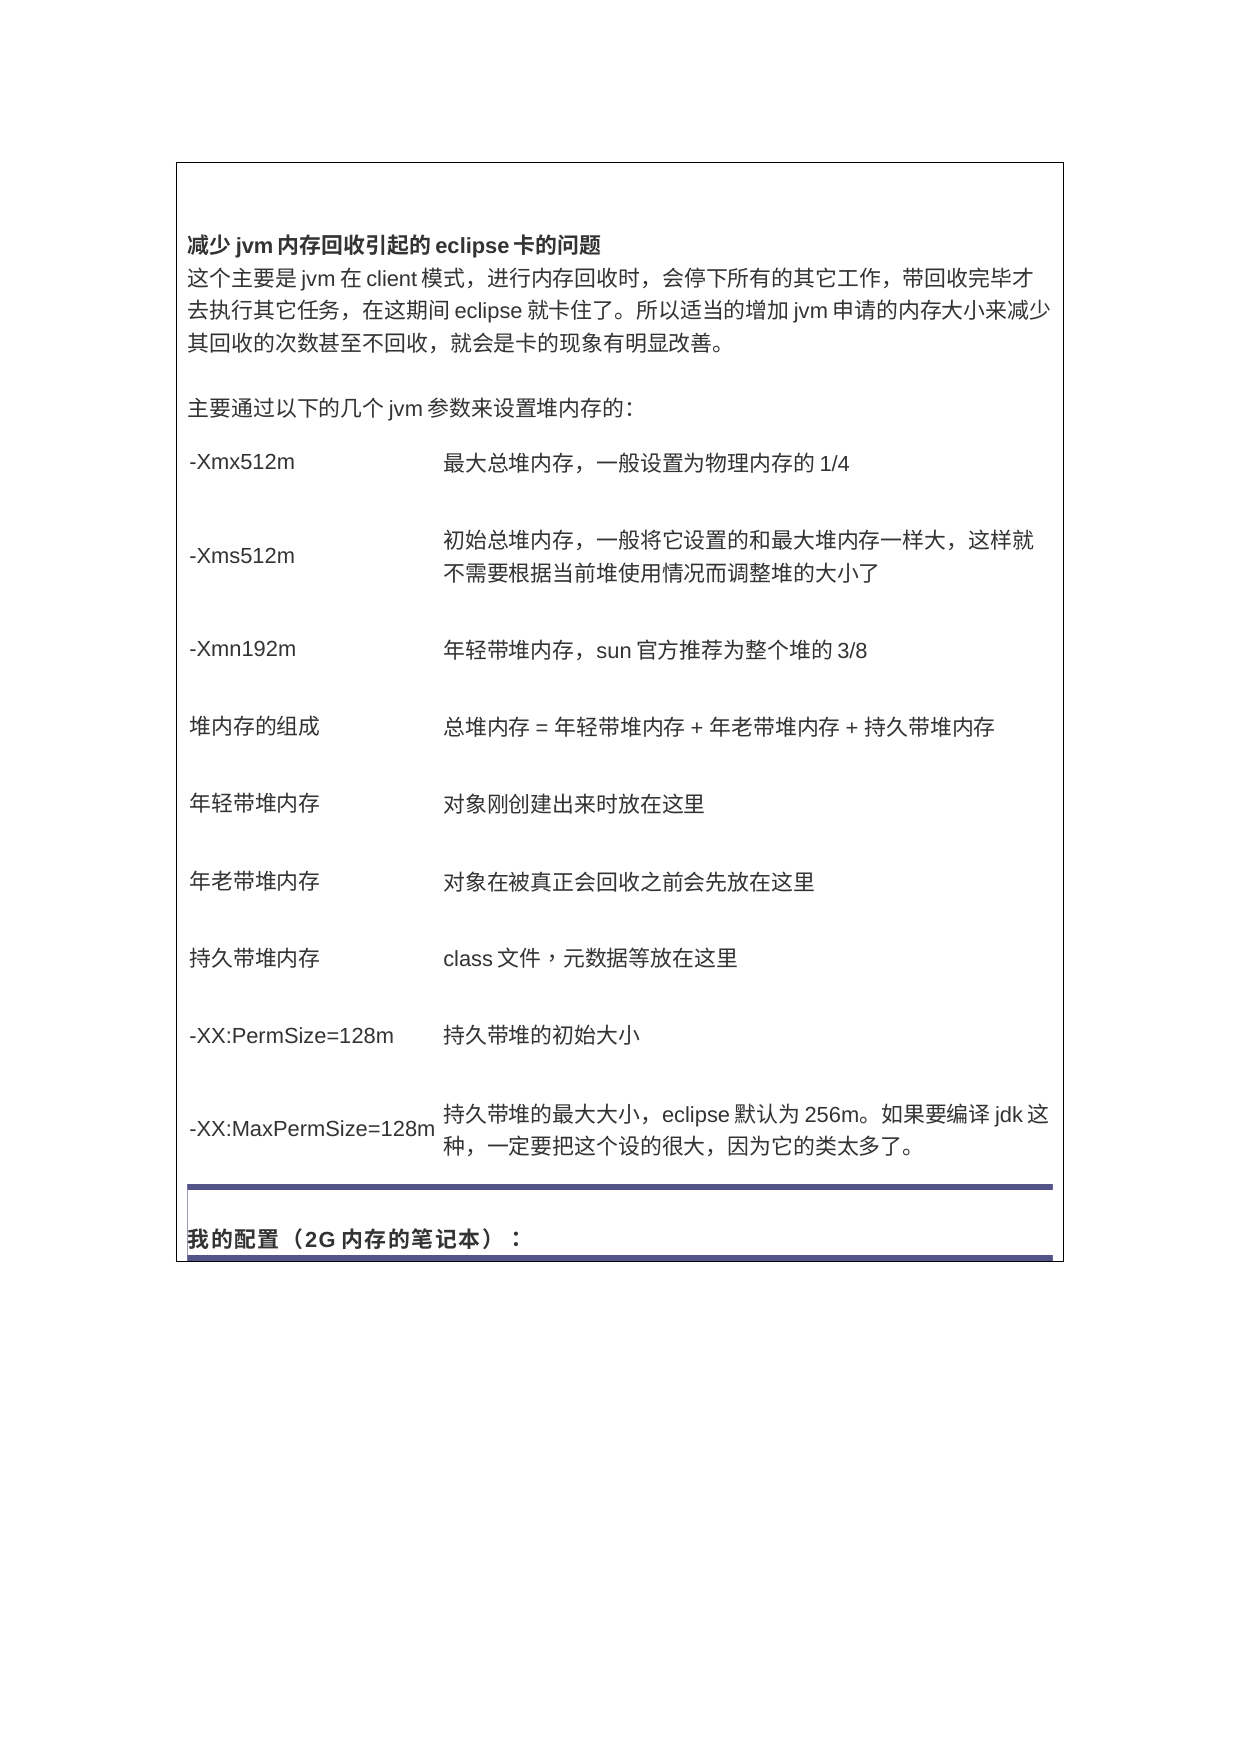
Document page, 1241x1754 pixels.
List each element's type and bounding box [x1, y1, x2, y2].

table_header [177, 163, 1063, 1261]
